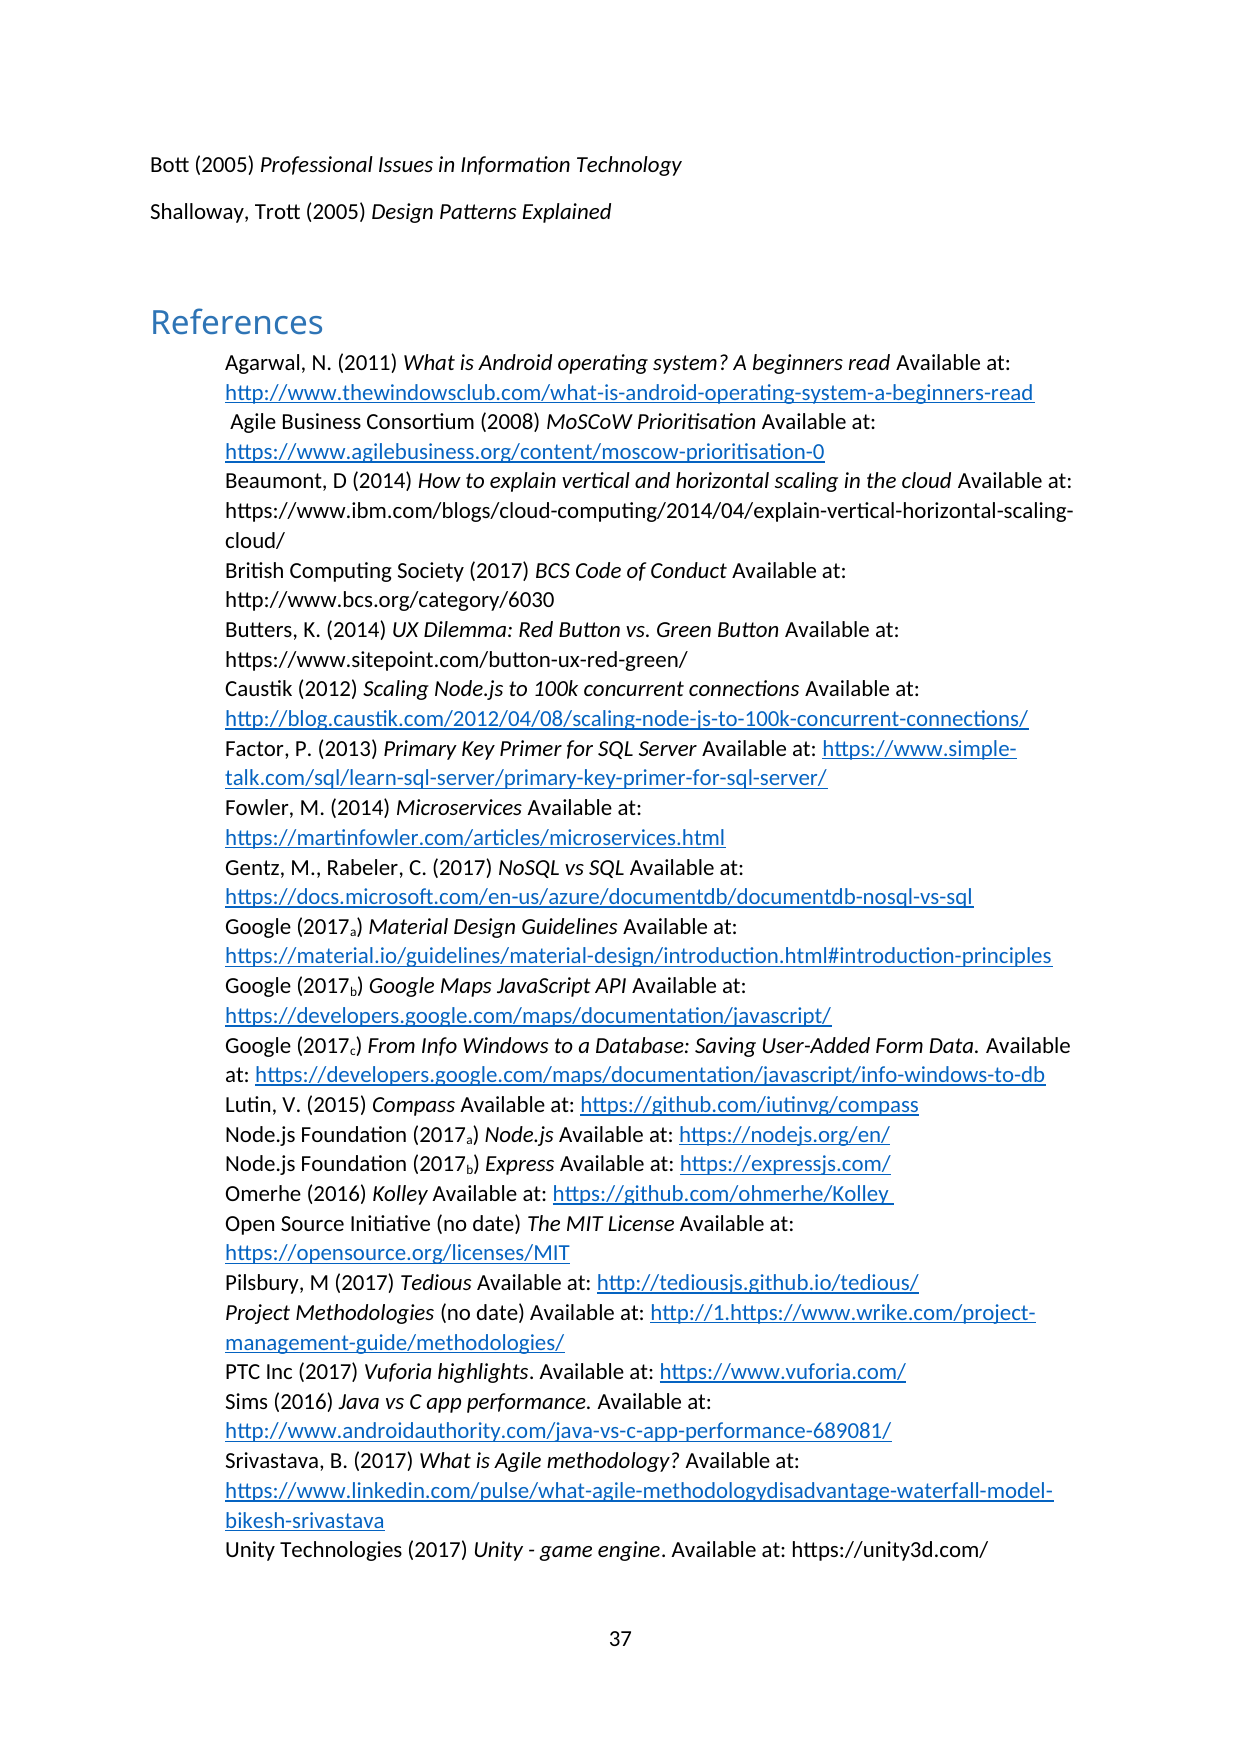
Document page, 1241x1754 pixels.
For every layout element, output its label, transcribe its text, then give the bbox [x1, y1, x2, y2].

list Srivastava, B. (2017) What is Agile methodology? Available at: https://www.linkedin.com/pulse/what-agile-methodologydisadvantage-waterfall-model-bikesh-srivastava [225, 1446, 1090, 1534]
list Node.js Foundation (2017b) Express Available at: https://expressjs.com/ [225, 1149, 1090, 1177]
list Butters, K. (2014) UX Dilemma: Red Button vs. Green Button Available at: https://www.sitepoint.com/button-ux-red-green/ [225, 615, 1090, 673]
list Beaumont, D (2014) How to explain vertical and horizontal scaling in the cloud Available at: https://www.ibm.com/blogs/cloud-computing/2014/04/explain-vertical-horizontal-scaling-cloud/ [225, 467, 1090, 554]
list Google (2017b) Google Maps JavaScript API Available at: https://developers.google.com/maps/documentation/javascript/ [225, 971, 1090, 1029]
list Omerhe (2016) Kolley Available at: https://github.com/ohmerhe/Kolley [225, 1179, 1090, 1207]
list Pilsbury, M (2017) Tedious Available at: http://tediousjs.github.io/tedious/ [225, 1268, 1090, 1296]
list Lutin, V. (2015) Compass Available at: https://github.com/iutinvg/compass [225, 1090, 1090, 1118]
list Unity Technologies (2017) Unity - game engine. Available at: https://unity3d.com/ [225, 1535, 1090, 1563]
list Caustik (2012) Scaling Node.js to 100k concurrent connections Available at: http://blog.caustik.com/2012/04/08/scaling-node-js-to-100k-concurrent-connections/ [225, 674, 1090, 732]
list Google (2017c) From Info Windows to a Database: Saving User-Added Form Data. Available at: https://developers.google.com/maps/documentation/javascript/info-windows-to-db [225, 1031, 1090, 1088]
list Project Methodologies (no date) Available at: http://1.https://www.wrike.com/project-management-guide/methodologies/ [225, 1298, 1090, 1356]
list Sims (2016) Java vs C app performance. Available at: http://www.androidauthority.com/java-vs-c-app-performance-689081/ [225, 1387, 1090, 1445]
text Shalloway, Trott (2005) Design Patterns Explained [150, 197, 1090, 225]
list Gentz, M., Rabeler, C. (2017) NoSQL vs SQL Available at: https://docs.microsoft.com/en-us/azure/documentdb/documentdb-nosql-vs-sql [225, 853, 1090, 910]
list British Computing Society (2017) BCS Code of Conduct Available at: http://www.bcs.org/category/6030 [225, 556, 1090, 613]
list Google (2017a) Material Design Guidelines Available at: https://material.io/guidelines/material-design/introduction.html#introduction-principles [225, 912, 1090, 970]
list Agarwal, N. (2011) What is Android operating system? A beginners read Available at: http://www.thewindowsclub.com/what-is-android-operating-system-a-beginners-read [225, 348, 1090, 406]
list Fowler, M. (2014) Microservices Available at: https://martinfowler.com/articles/microservices.html [225, 793, 1090, 851]
list Factor, P. (2013) Primary Key Primer for SQL Server Available at: https://www.simple-talk.com/sql/learn-sql-server/primary-key-primer-for-sql-server/ [225, 734, 1090, 792]
list Node.js Foundation (2017a) Node.js Available at: https://nodejs.org/en/ [225, 1120, 1090, 1148]
list Agile Business Consortium (2008) MoSCoW Prioritisation Available at: https://www.agilebusiness.org/content/moscow-prioritisation-0 [225, 407, 1090, 465]
list PTC Inc (2017) Vuforia highlights. Available at: https://www.vuforia.com/ [225, 1357, 1090, 1385]
list Open Source Initiative (no date) The MIT License Available at: https://opensource.org/licenses/MIT [225, 1209, 1090, 1267]
subtitle References [150, 299, 1090, 344]
text Bott (2005) Professional Issues in Information Technology [150, 150, 1090, 178]
